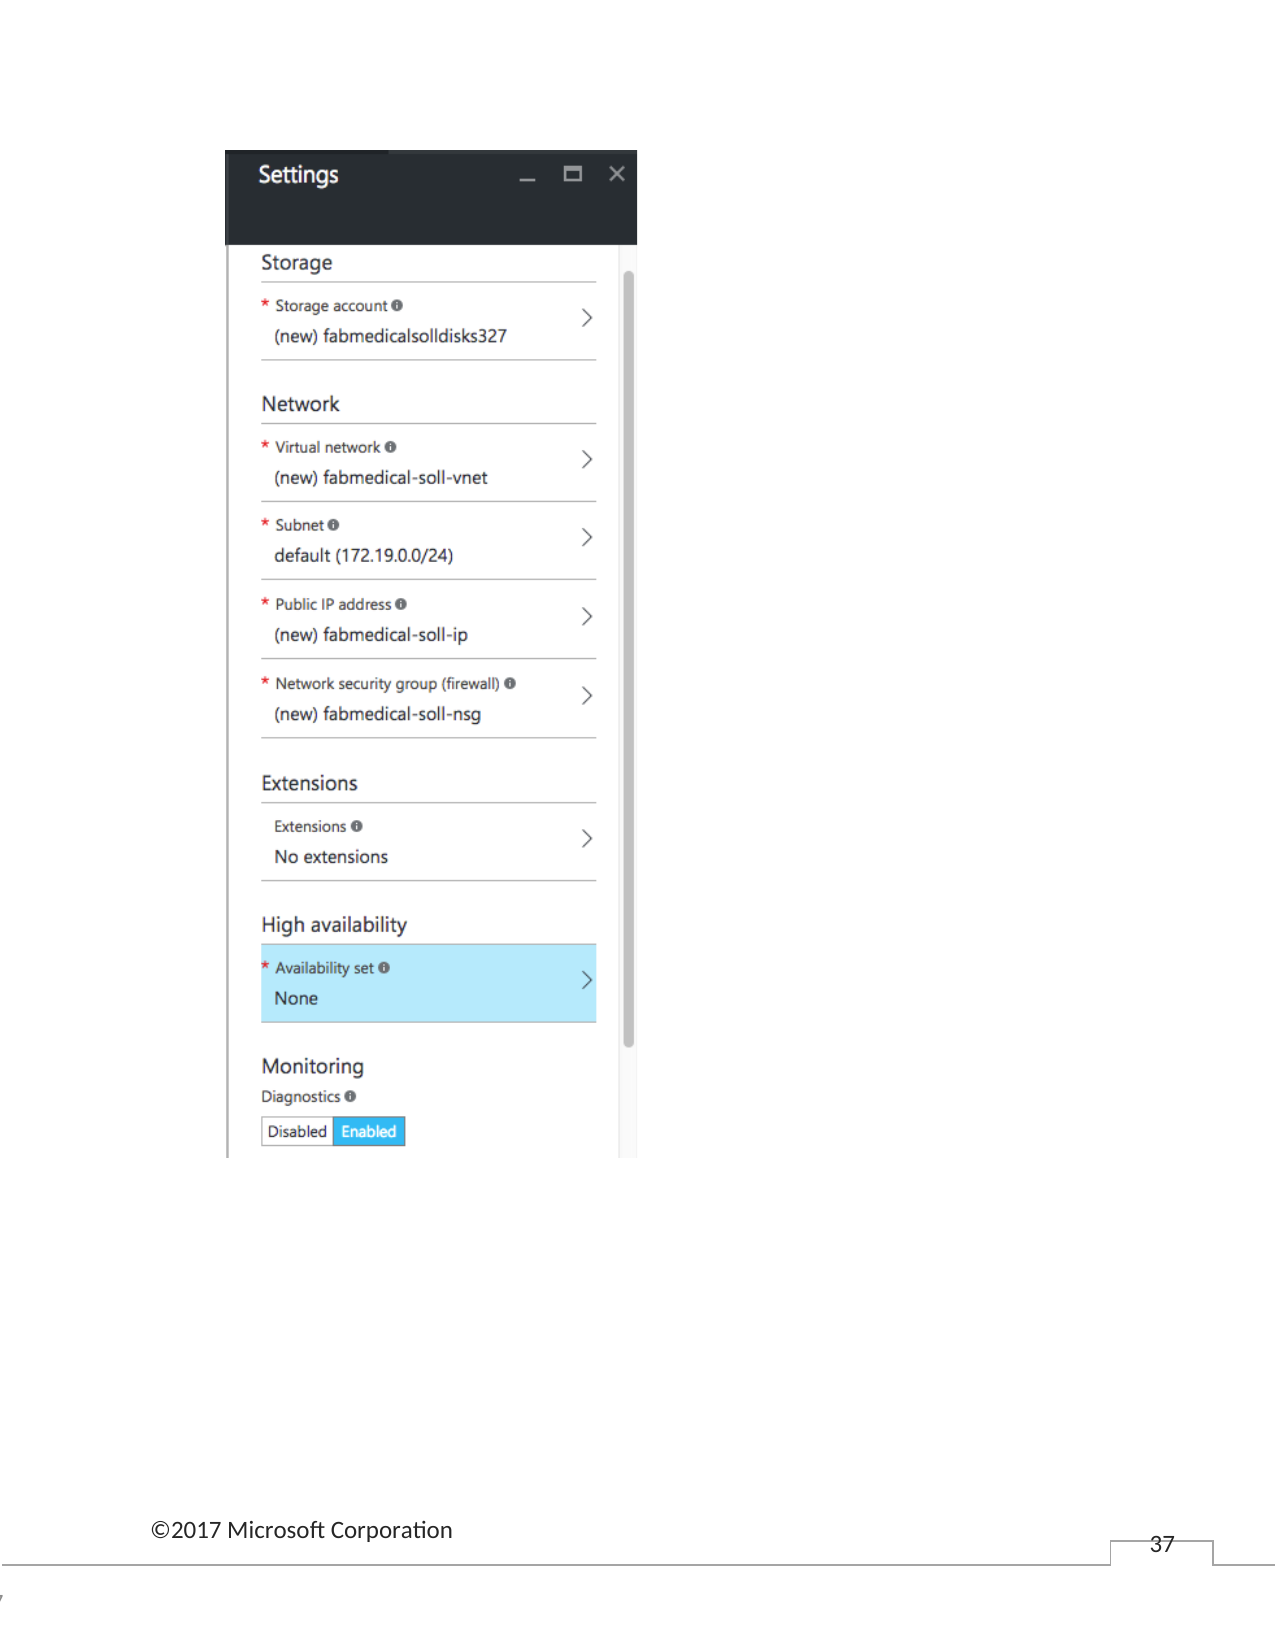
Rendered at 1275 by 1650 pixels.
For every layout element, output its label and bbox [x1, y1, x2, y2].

picture [225, 150, 638, 1158]
